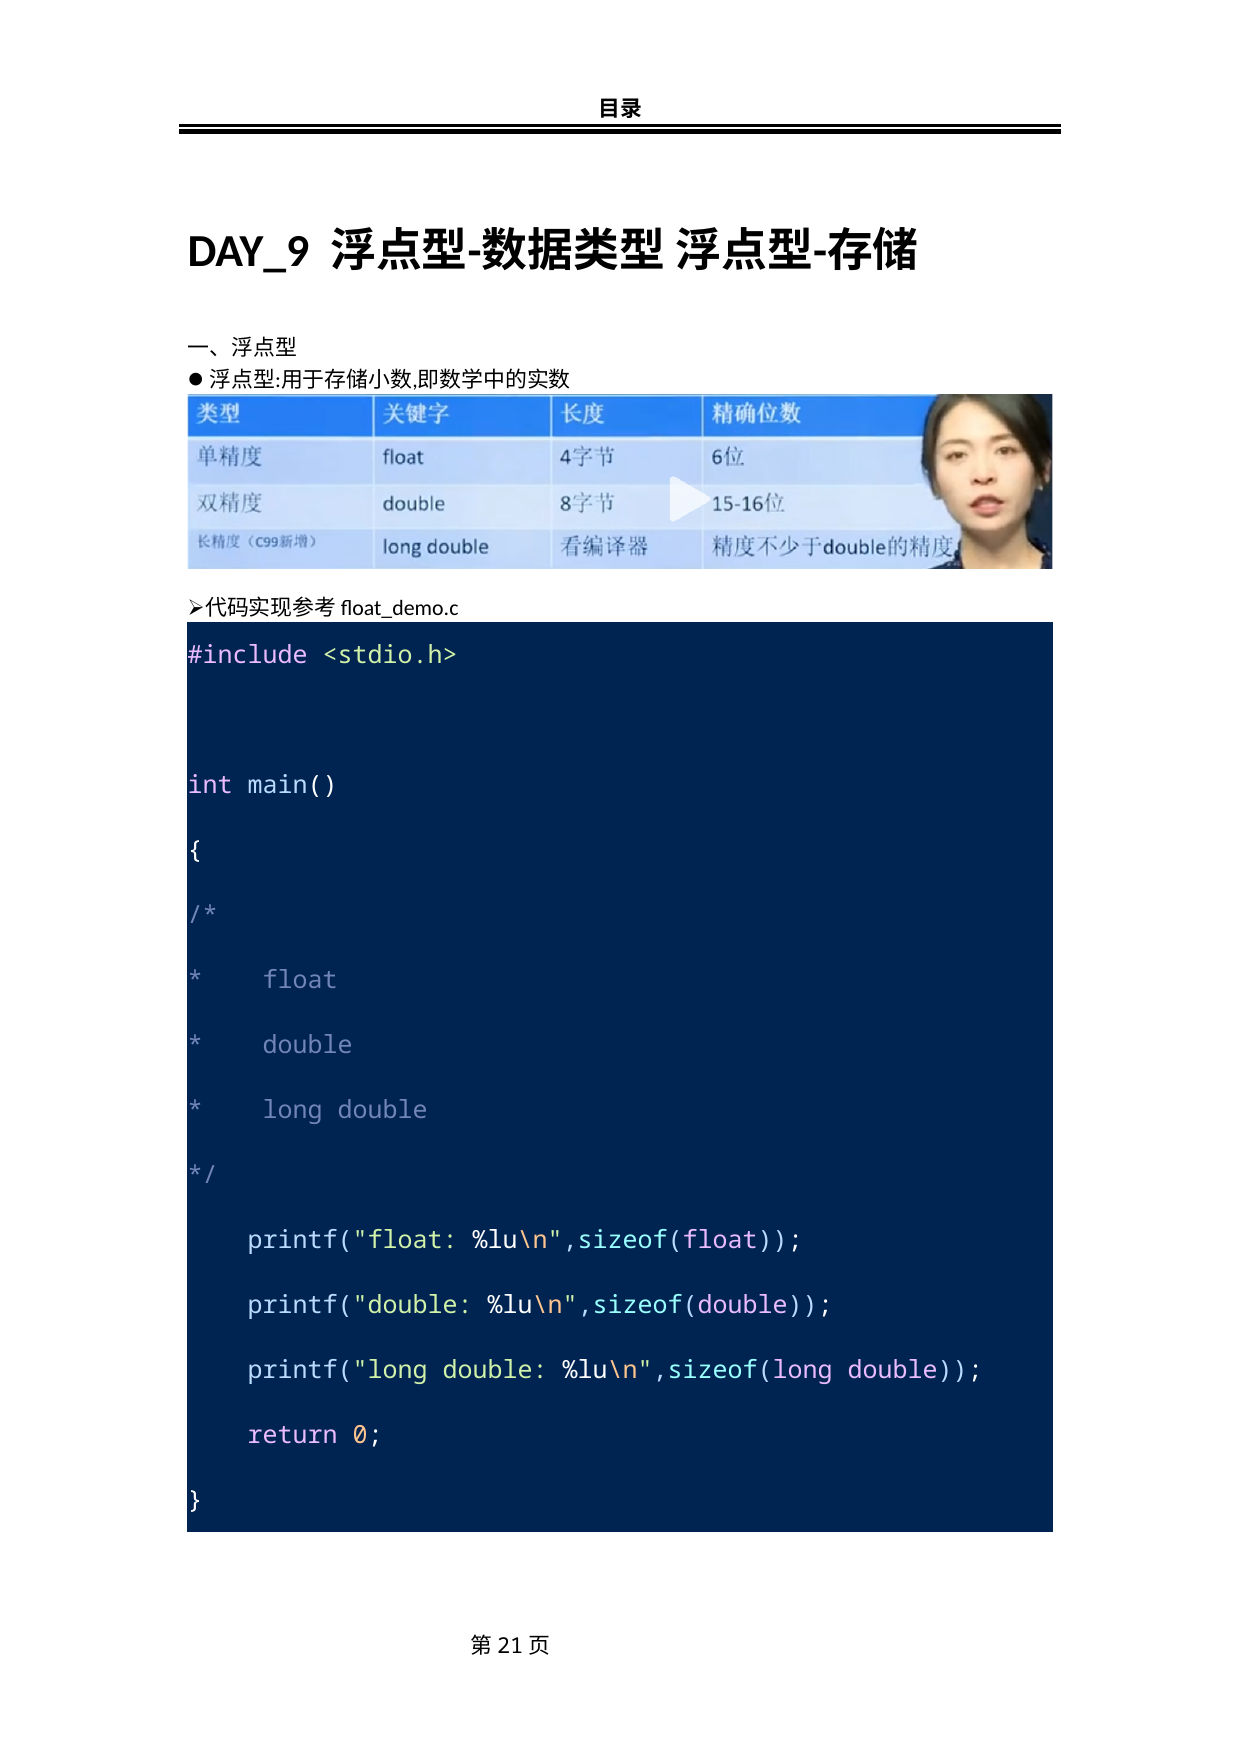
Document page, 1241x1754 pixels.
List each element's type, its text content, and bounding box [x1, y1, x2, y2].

text } [187, 1467, 1053, 1532]
text * long double [187, 1077, 1053, 1142]
text int main() [187, 752, 1053, 817]
text return 0; [187, 1402, 1053, 1467]
text /* [187, 882, 1053, 947]
text #include <stdio.h> [187, 622, 1053, 687]
subtitle DAY_9 浮点型-数据类型 浮点型-存储 [187, 197, 1053, 295]
text printf("long double: %lu\n",sizeof(long double)); [187, 1337, 1053, 1402]
text */ [187, 1142, 1053, 1207]
text * float [187, 947, 1053, 1012]
text { [187, 817, 1053, 882]
text printf("float: %lu\n",sizeof(float)); [187, 1207, 1053, 1272]
list 代码实现参考float_demo.c [187, 589, 1053, 622]
text printf("double: %lu\n",sizeof(double)); [187, 1272, 1053, 1337]
list 浮点型 [187, 329, 1053, 362]
picture [187, 394, 1053, 569]
text * double [187, 1012, 1053, 1077]
list 浮点型:用于存储小数,即数学中的实数 [187, 362, 1053, 394]
